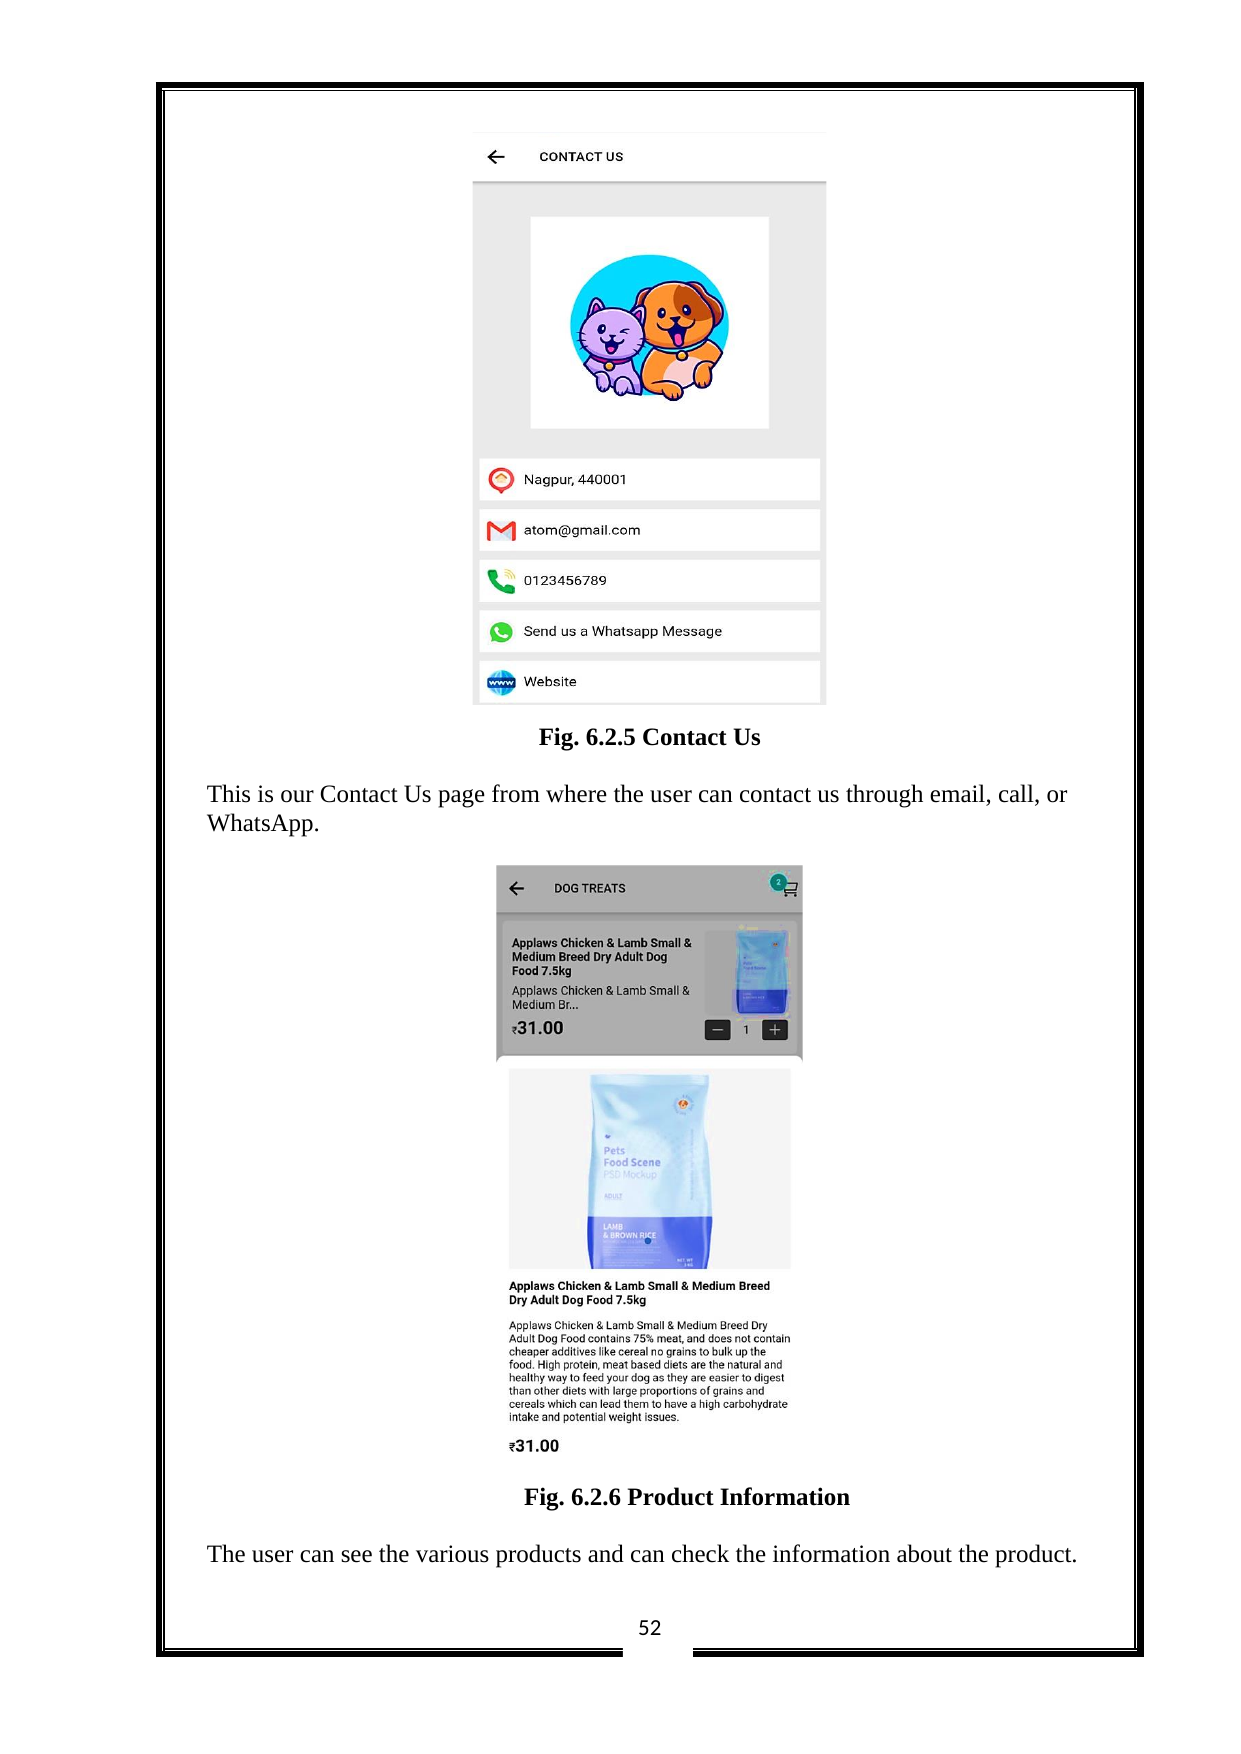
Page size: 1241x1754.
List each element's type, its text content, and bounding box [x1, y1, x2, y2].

text Fig. 6.2.5 Contact Us [207, 722, 1093, 751]
picture [496, 865, 803, 1453]
text This is our Contact Us page from where the user can contact us through email, call, or WhatsApp. [207, 779, 1093, 837]
text The user can see the various products and can check the information about the product. [207, 1539, 1093, 1568]
picture [472, 132, 827, 705]
text Fig. 6.2.6 Product Information [207, 1482, 1093, 1511]
